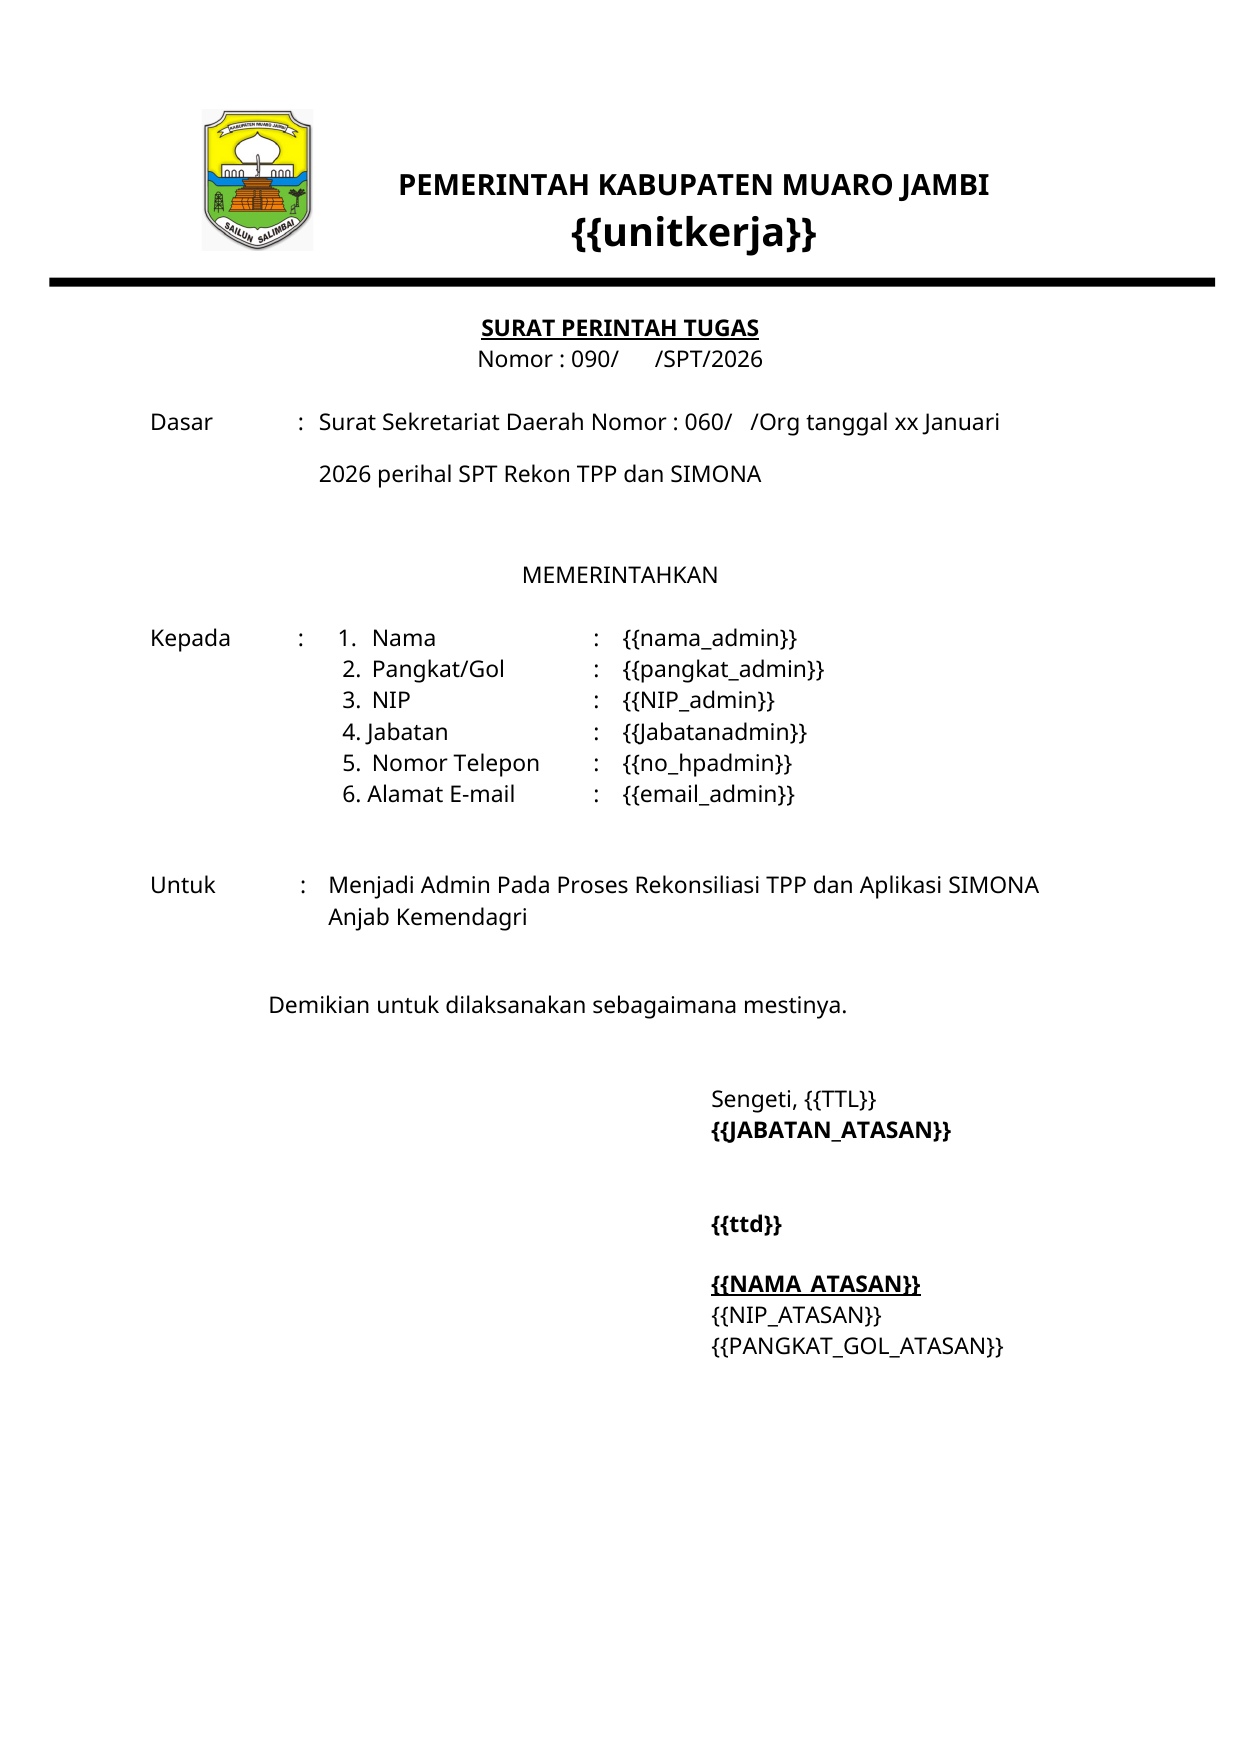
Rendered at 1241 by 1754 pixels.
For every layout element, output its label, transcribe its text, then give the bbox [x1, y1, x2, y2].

text Kepada : 1. Nama : {{nama_admin}} [150, 622, 1090, 653]
text Demikian untuk dilaksanakan sebagaimana mestinya. [268, 989, 1090, 1020]
text Sengeti, {{TTL}} [150, 1083, 1090, 1114]
text MEMERINTAHKAN [150, 559, 1090, 590]
text SURAT PERINTAH TUGAS [150, 312, 1090, 343]
text 6. Alamat E-mail : {{email_admin}} [150, 778, 1090, 809]
text Nomor : 090/ /SPT/2026 [150, 343, 1090, 374]
text Untuk : Menjadi Admin Pada Proses Rekonsiliasi TPP dan Aplikasi SIMONA [150, 869, 1090, 900]
text Dasar : Surat Sekretariat Daerah Nomor : 060/ /Org tanggal xx Januari [150, 405, 1090, 437]
text {{NIP_ATASAN}} [711, 1299, 1147, 1330]
text 4. Jabatan : {{Jabatanadmin}} [150, 715, 1090, 747]
text {{ttd}} [711, 1208, 1147, 1239]
text Anjab Kemendagri [150, 900, 1090, 932]
text 2026 perihal SPT Rekon TPP dan SIMONA [150, 457, 1090, 489]
picture [201, 109, 314, 251]
text 5. Nomor Telepon : {{no_hpadmin}} [150, 747, 1090, 778]
text PEMERINTAH KABUPATEN MUARO JAMBI [314, 164, 1090, 204]
text {{NAMA_ATASAN}} [711, 1268, 1147, 1299]
text {{unitkerja}} [298, 204, 1090, 258]
text 3. NIP : {{NIP_admin}} [327, 684, 1090, 715]
text {{PANGKAT_GOL_ATASAN}} [711, 1330, 1147, 1361]
text 2. Pangkat/Gol : {{pangkat_admin}} [327, 653, 1090, 684]
text {{JABATAN_ATASAN}} [711, 1114, 1147, 1145]
